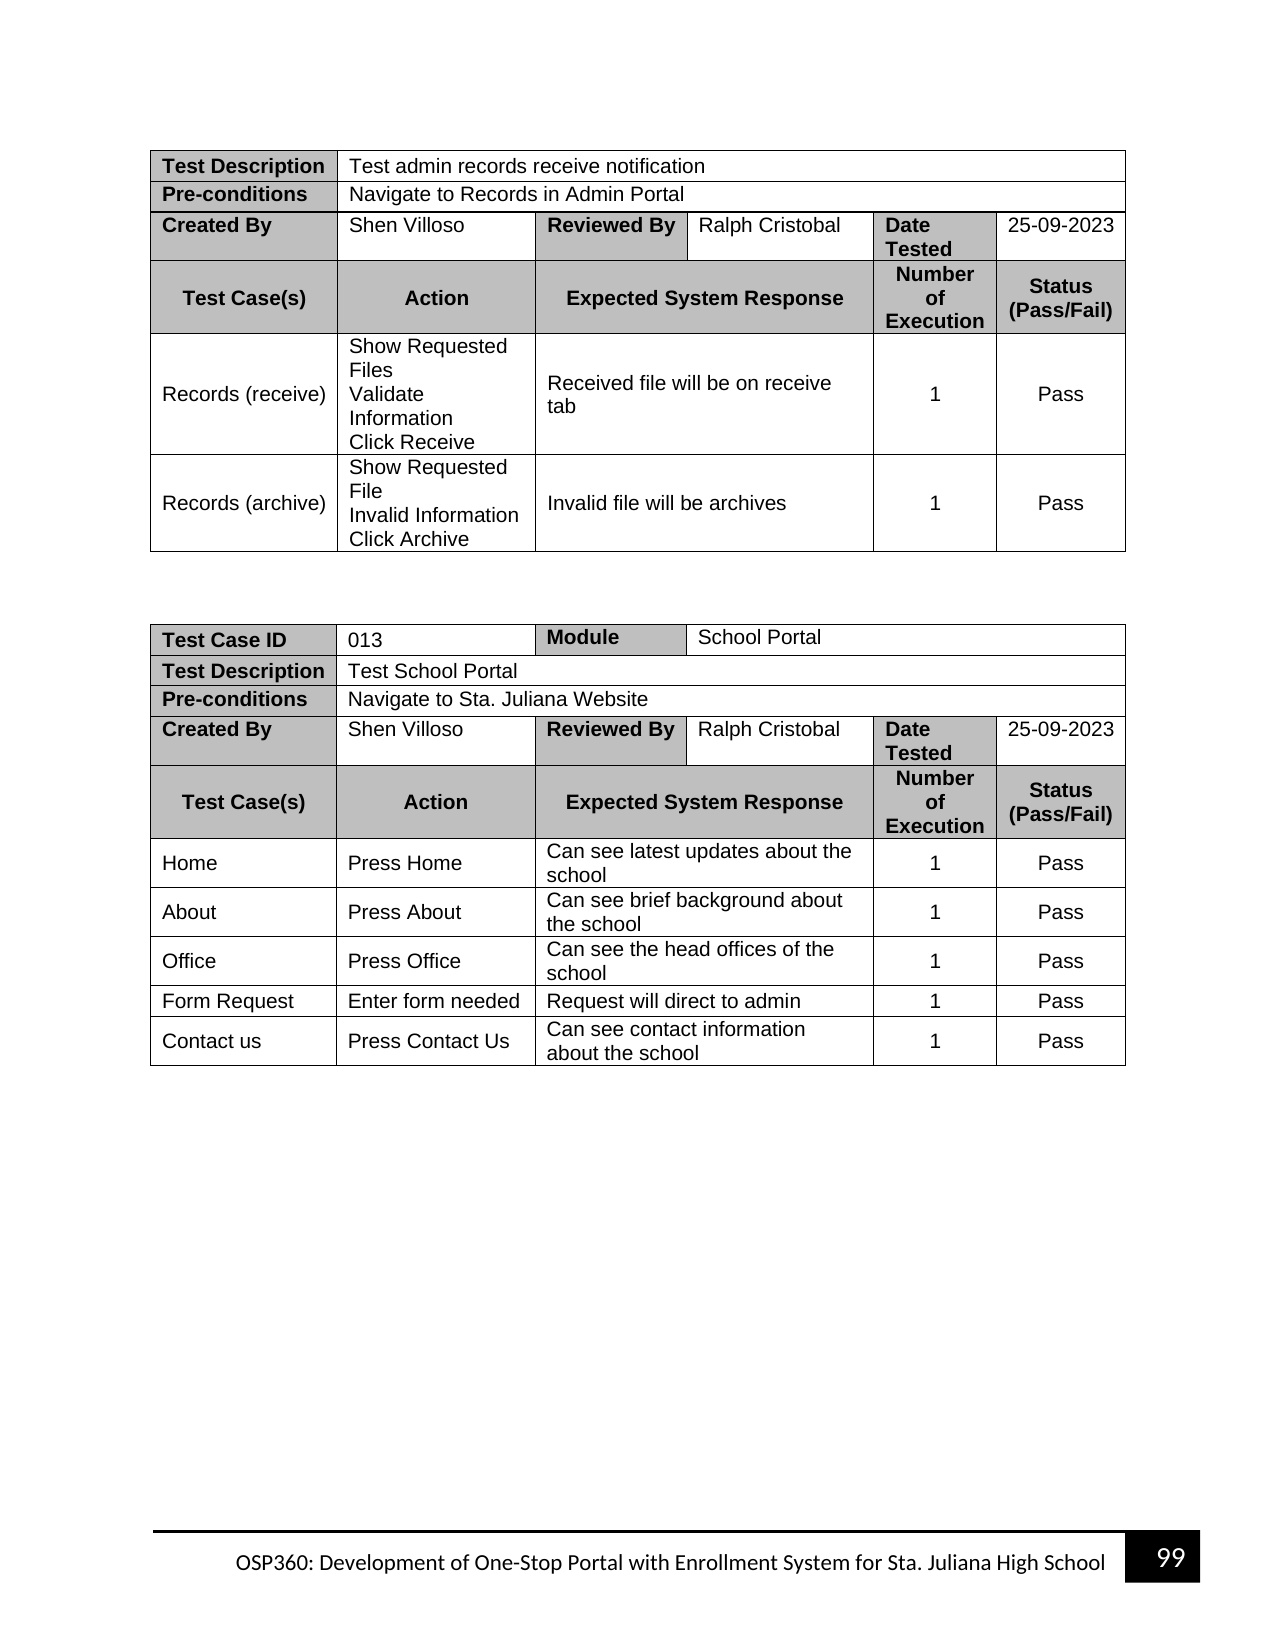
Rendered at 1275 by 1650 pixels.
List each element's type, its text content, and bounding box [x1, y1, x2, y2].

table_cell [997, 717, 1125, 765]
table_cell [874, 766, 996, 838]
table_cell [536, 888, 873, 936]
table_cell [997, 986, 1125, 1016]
table_cell Created By [151, 717, 336, 765]
table_cell 1 [874, 334, 996, 454]
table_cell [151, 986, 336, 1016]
table_cell Expected System Response [536, 261, 873, 333]
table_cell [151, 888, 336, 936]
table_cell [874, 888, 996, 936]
table_header School Portal [687, 625, 1125, 655]
table_cell Test Description [151, 656, 336, 685]
table_cell Pass [997, 334, 1125, 454]
table_cell Status (Pass/Fail) [997, 261, 1125, 333]
table_cell Date Tested [874, 717, 996, 765]
table_cell Test School Portal [337, 656, 1125, 685]
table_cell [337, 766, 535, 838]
table_cell 1 [874, 455, 996, 551]
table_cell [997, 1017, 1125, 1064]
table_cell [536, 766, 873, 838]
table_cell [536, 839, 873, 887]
table_cell Received file will be on receive tab [536, 334, 873, 454]
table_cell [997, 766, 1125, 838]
table_cell Pre-conditions [151, 182, 337, 211]
table_cell Shen Villoso [338, 213, 535, 260]
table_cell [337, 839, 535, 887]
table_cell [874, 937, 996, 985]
table_cell Show Requested Files Validate Information Click Receive [338, 334, 535, 454]
table_cell Test Case(s) [151, 261, 337, 333]
table_cell Navigate to Sta. Juliana Website [337, 686, 1125, 716]
table_cell Reviewed By [536, 717, 686, 765]
table_cell Created By [151, 213, 337, 260]
table_cell 25-09-2023 [997, 213, 1125, 260]
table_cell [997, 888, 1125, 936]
table_cell Reviewed By [536, 213, 687, 260]
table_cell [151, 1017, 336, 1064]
table_cell Pre-conditions [151, 686, 336, 716]
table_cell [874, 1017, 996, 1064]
table_header Test Case ID [151, 625, 336, 655]
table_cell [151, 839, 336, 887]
table_cell Invalid file will be archives [536, 455, 873, 551]
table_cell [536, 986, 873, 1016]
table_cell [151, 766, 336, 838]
table_cell Ralph Cristobal [687, 717, 873, 765]
table_header Module [536, 625, 686, 655]
table_cell Show Requested File Invalid Information Click Archive [338, 455, 535, 551]
table_cell Navigate to Records in Admin Portal [338, 182, 1125, 211]
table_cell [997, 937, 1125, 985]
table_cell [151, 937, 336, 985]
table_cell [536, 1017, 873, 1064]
table_cell Number of Execution [874, 261, 996, 333]
table_header 013 [337, 625, 535, 655]
table_cell Test admin records receive notification [338, 151, 1125, 181]
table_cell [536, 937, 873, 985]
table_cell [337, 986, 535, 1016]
table_cell Action [338, 261, 535, 333]
table_cell Ralph Cristobal [688, 213, 873, 260]
table_cell Records (receive) [151, 334, 337, 454]
table_cell Date Tested [874, 213, 996, 260]
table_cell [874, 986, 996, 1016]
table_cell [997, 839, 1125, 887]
table_cell Pass [997, 455, 1125, 551]
table_cell Shen Villoso [337, 717, 535, 765]
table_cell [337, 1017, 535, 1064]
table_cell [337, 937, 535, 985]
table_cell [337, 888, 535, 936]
table_cell Test Description [151, 151, 337, 181]
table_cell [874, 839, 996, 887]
table_cell Records (archive) [151, 455, 337, 551]
